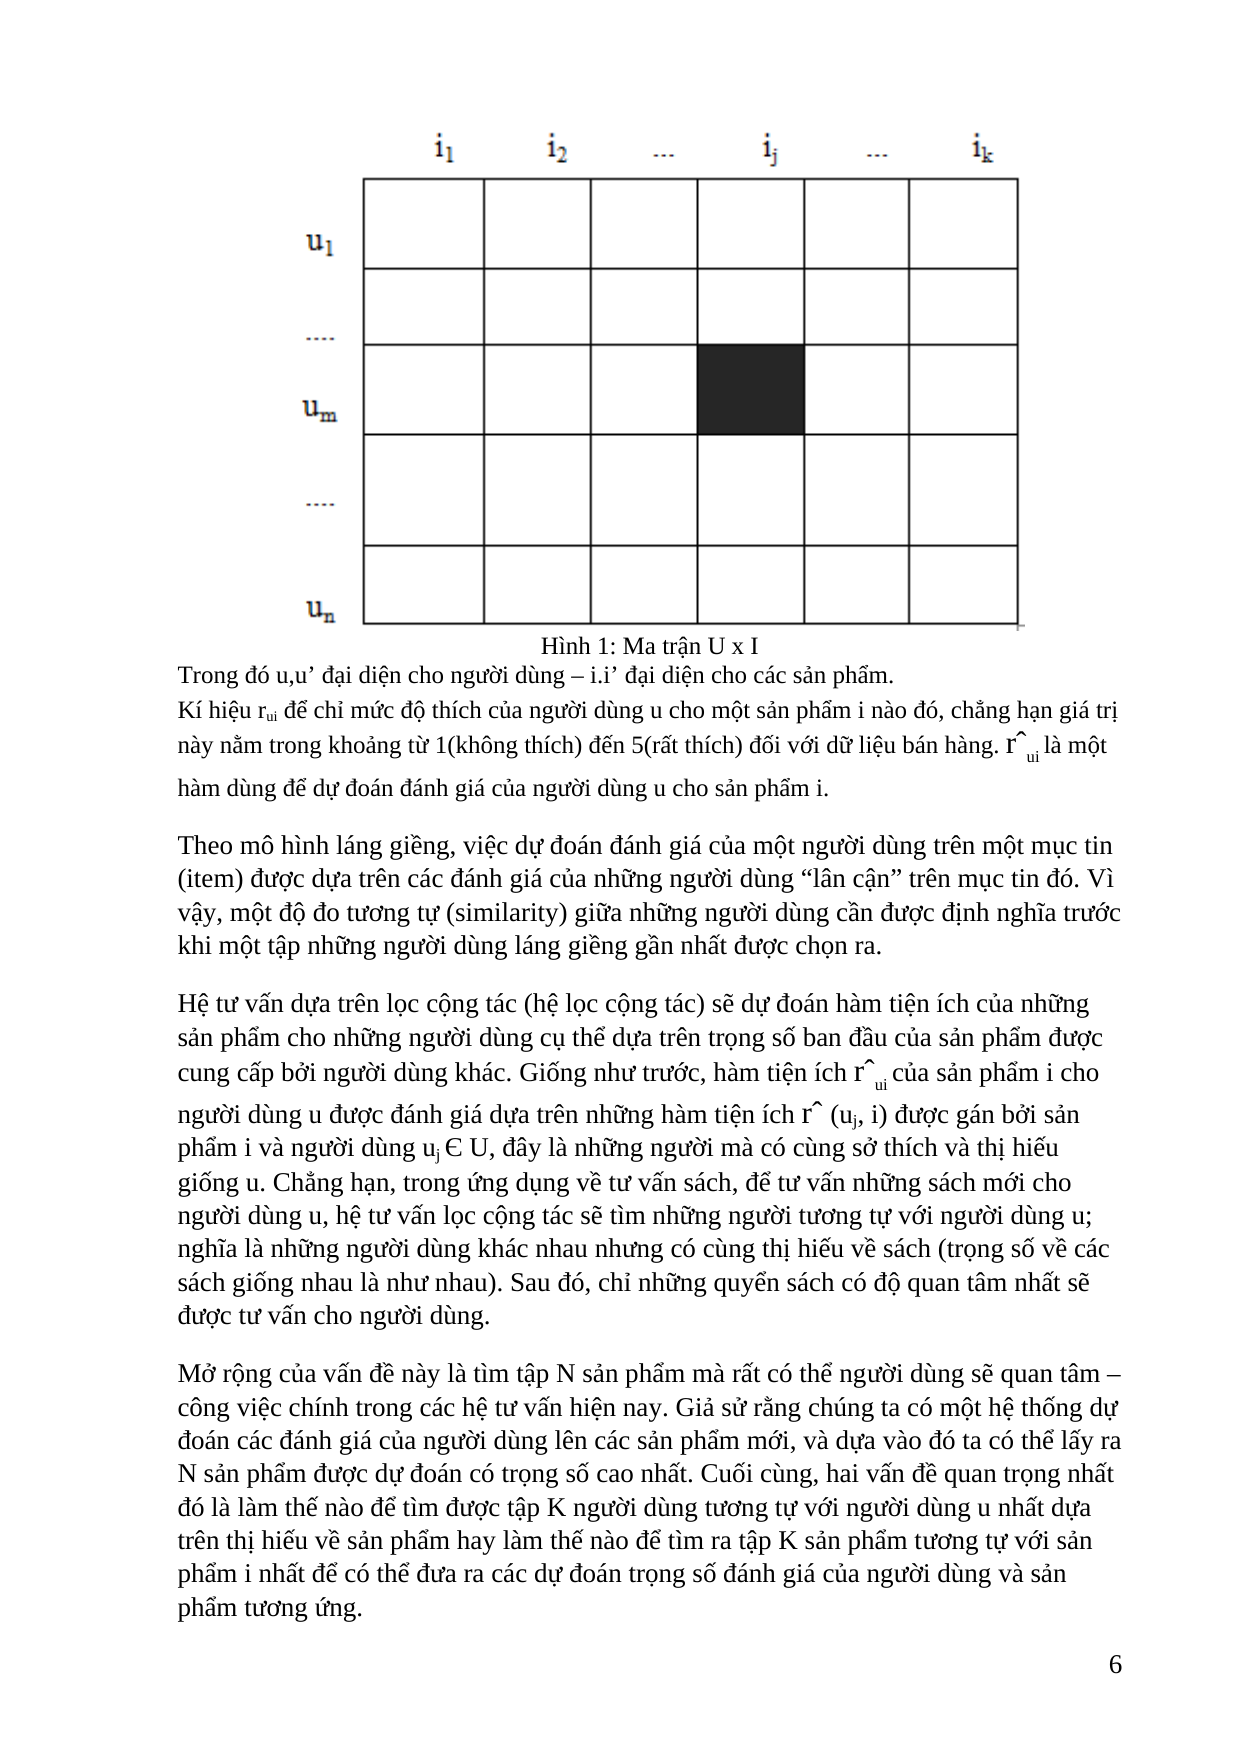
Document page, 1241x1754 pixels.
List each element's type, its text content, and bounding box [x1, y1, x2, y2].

text Kí hiệu rui để chỉ mức độ thích của người dùng u cho một sản phẩm i nào đó, chẳng hạn giá trị này nằm trong khoảng từ 1(không thích) đến 5(rất thích) đối với dữ liệu bán hàng. rˆui là một hàm dùng để dự đoán đánh giá của người dùng u cho sản phẩm i. [177, 689, 1122, 802]
text Theo mô hình láng giềng, việc dự đoán đánh giá của một người dùng trên một mục tin (item) được dựa trên các đánh giá của những người dùng “lân cận” trên mục tin đó. Vì vậy, một độ đo tương tự (similarity) giữa những người dùng cần được định nghĩa trước khi một tập những người dùng láng giềng gần nhất được chọn ra. [177, 827, 1122, 960]
text Mở rộng của vấn đề này là tìm tập N sản phẩm mà rất có thể người dùng sẽ quan tâm – công việc chính trong các hệ tư vấn hiện nay. Giả sử rằng chúng ta có một hệ thống dự đoán các đánh giá của người dùng lên các sản phẩm mới, và dựa vào đó ta có thể lấy ra N sản phẩm được dự đoán có trọng số cao nhất. Cuối cùng, hai vấn đề quan trọng nhất đó là làm thế nào để tìm được tập K người dùng tương tự với người dùng u nhất dựa trên thị hiếu về sản phẩm hay làm thế nào để tìm ra tập K sản phẩm tương tự với sản phẩm i nhất để có thể đưa ra các dự đoán trọng số đánh giá của người dùng và sản phẩm tương ứng. [177, 1355, 1122, 1622]
picture [274, 118, 1025, 631]
text Hệ tư vấn dựa trên lọc cộng tác (hệ lọc cộng tác) sẽ dự đoán hàm tiện ích của những sản phẩm cho những người dùng cụ thể dựa trên trọng số ban đầu của sản phẩm được cung cấp bởi người dùng khác. Giống như trước, hàm tiện ích rˆui của sản phẩm i cho người dùng u được đánh giá dựa trên những hàm tiện ích rˆ (uj, i) được gán bởi sản phẩm i và người dùng uj Є U, đây là những người mà có cùng sở thích và thị hiếu giống u. Chẳng hạn, trong ứng dụng về tư vấn sách, để tư vấn những sách mới cho người dùng u, hệ tư vấn lọc cộng tác sẽ tìm những người tương tự với người dùng u; nghĩa là những người dùng khác nhau nhưng có cùng thị hiếu về sách (trọng số về các sách giống nhau là như nhau). Sau đó, chỉ những quyển sách có độ quan tâm nhất sẽ được tư vấn cho người dùng. [177, 985, 1122, 1330]
text Trong đó u,u’ đại diện cho người dùng – i.i’ đại diện cho các sản phẩm. [177, 659, 1122, 689]
text Hình 1: Ma trận U x I [177, 630, 1122, 659]
